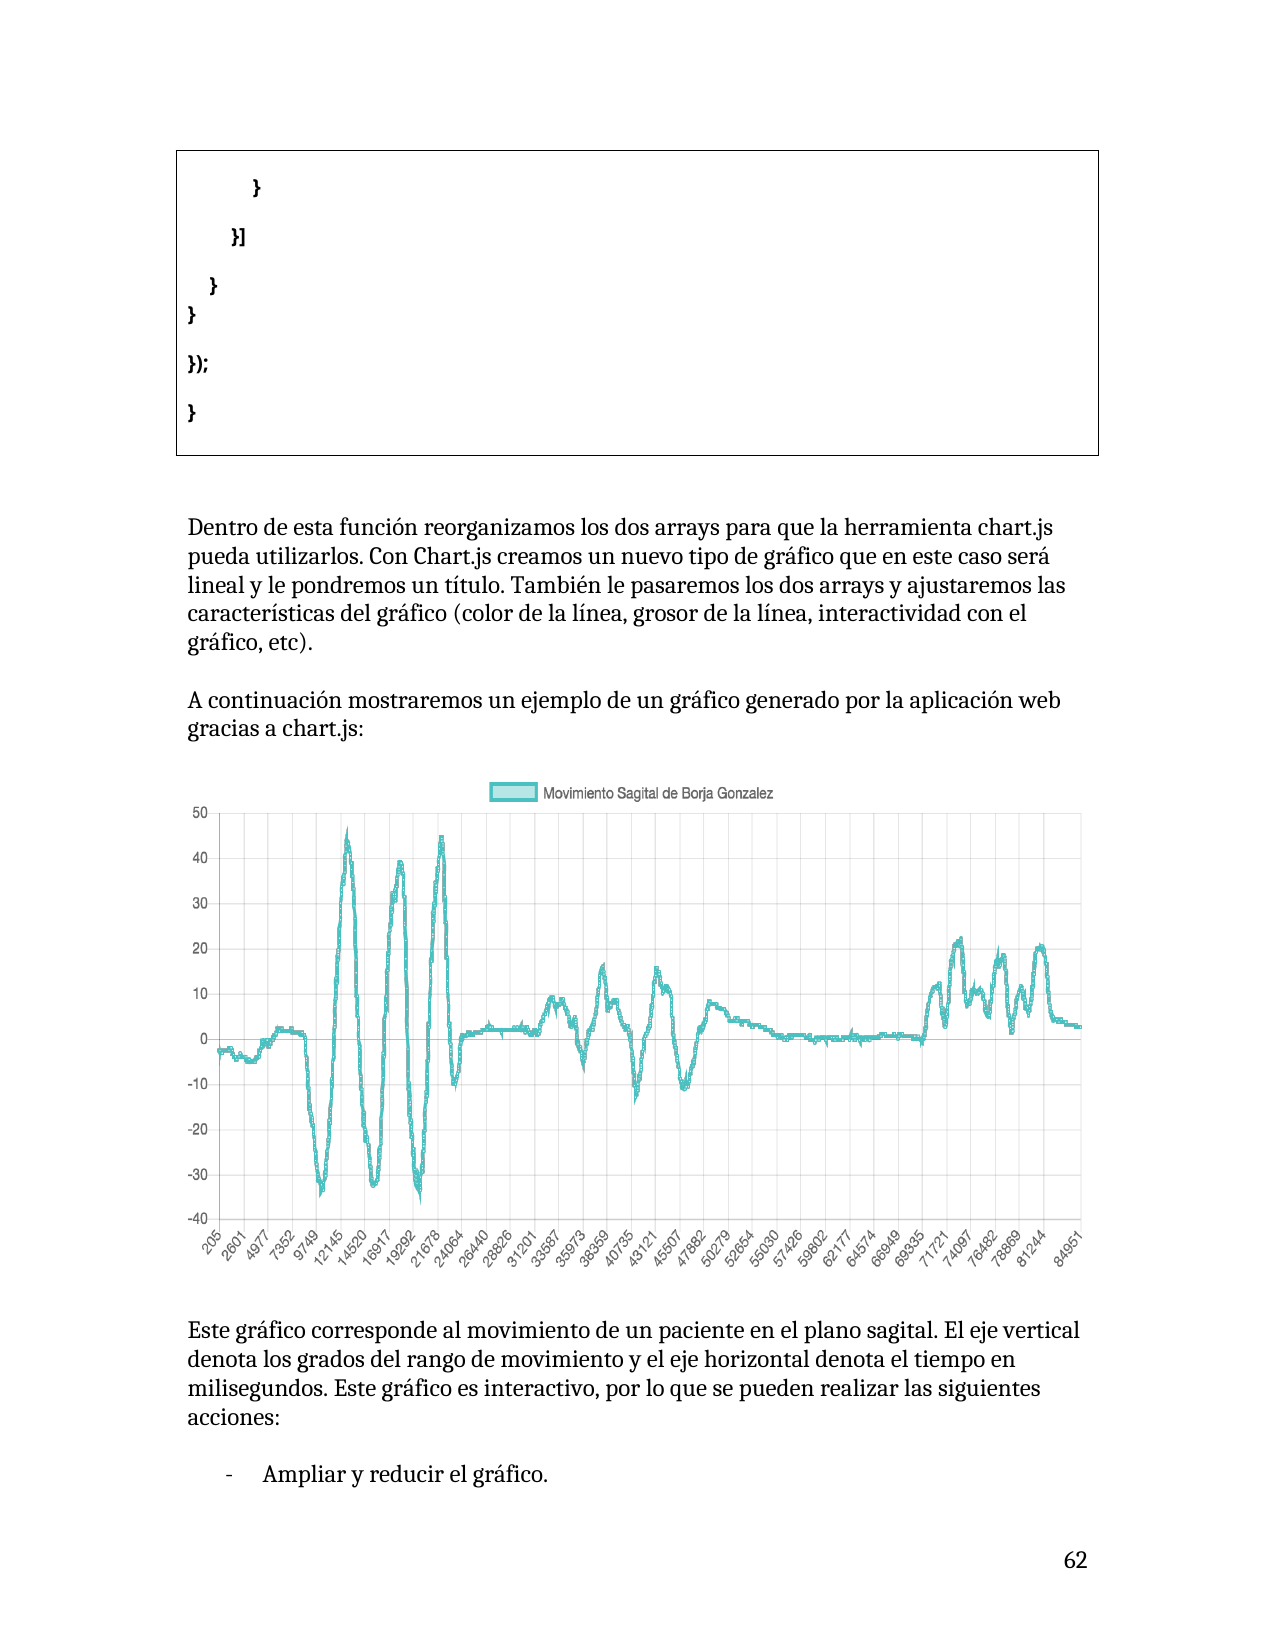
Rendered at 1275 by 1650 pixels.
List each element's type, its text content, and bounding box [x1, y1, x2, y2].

list Ampliar y reducir el gráfico. [225, 1460, 1087, 1489]
text Dentro de esta función reorganizamos los dos arrays para que la herramienta chart.js pueda utilizarlos. Con Chart.js creamos un nuevo tipo de gráfico que en este caso será lineal y le pondremos un título. También le pasaremos los dos arrays y ajustaremos las características del gráfico (color de la línea, grosor de la línea, interactividad con el gráfico, etc). [187, 513, 1087, 657]
text A continuación mostraremos un ejemplo de un gráfico generado por la aplicación web gracias a chart.js: [187, 686, 1087, 743]
text Este gráfico corresponde al movimiento de un paciente en el plano sagital. El eje vertical denota los grados del rango de movimiento y el eje horizontal denota el tiempo en milisegundos. Este gráfico es interactivo, por lo que se pueden realizar las siguientes acciones: [187, 1316, 1087, 1431]
picture [187, 771, 1088, 1288]
table_header [177, 151, 1098, 454]
